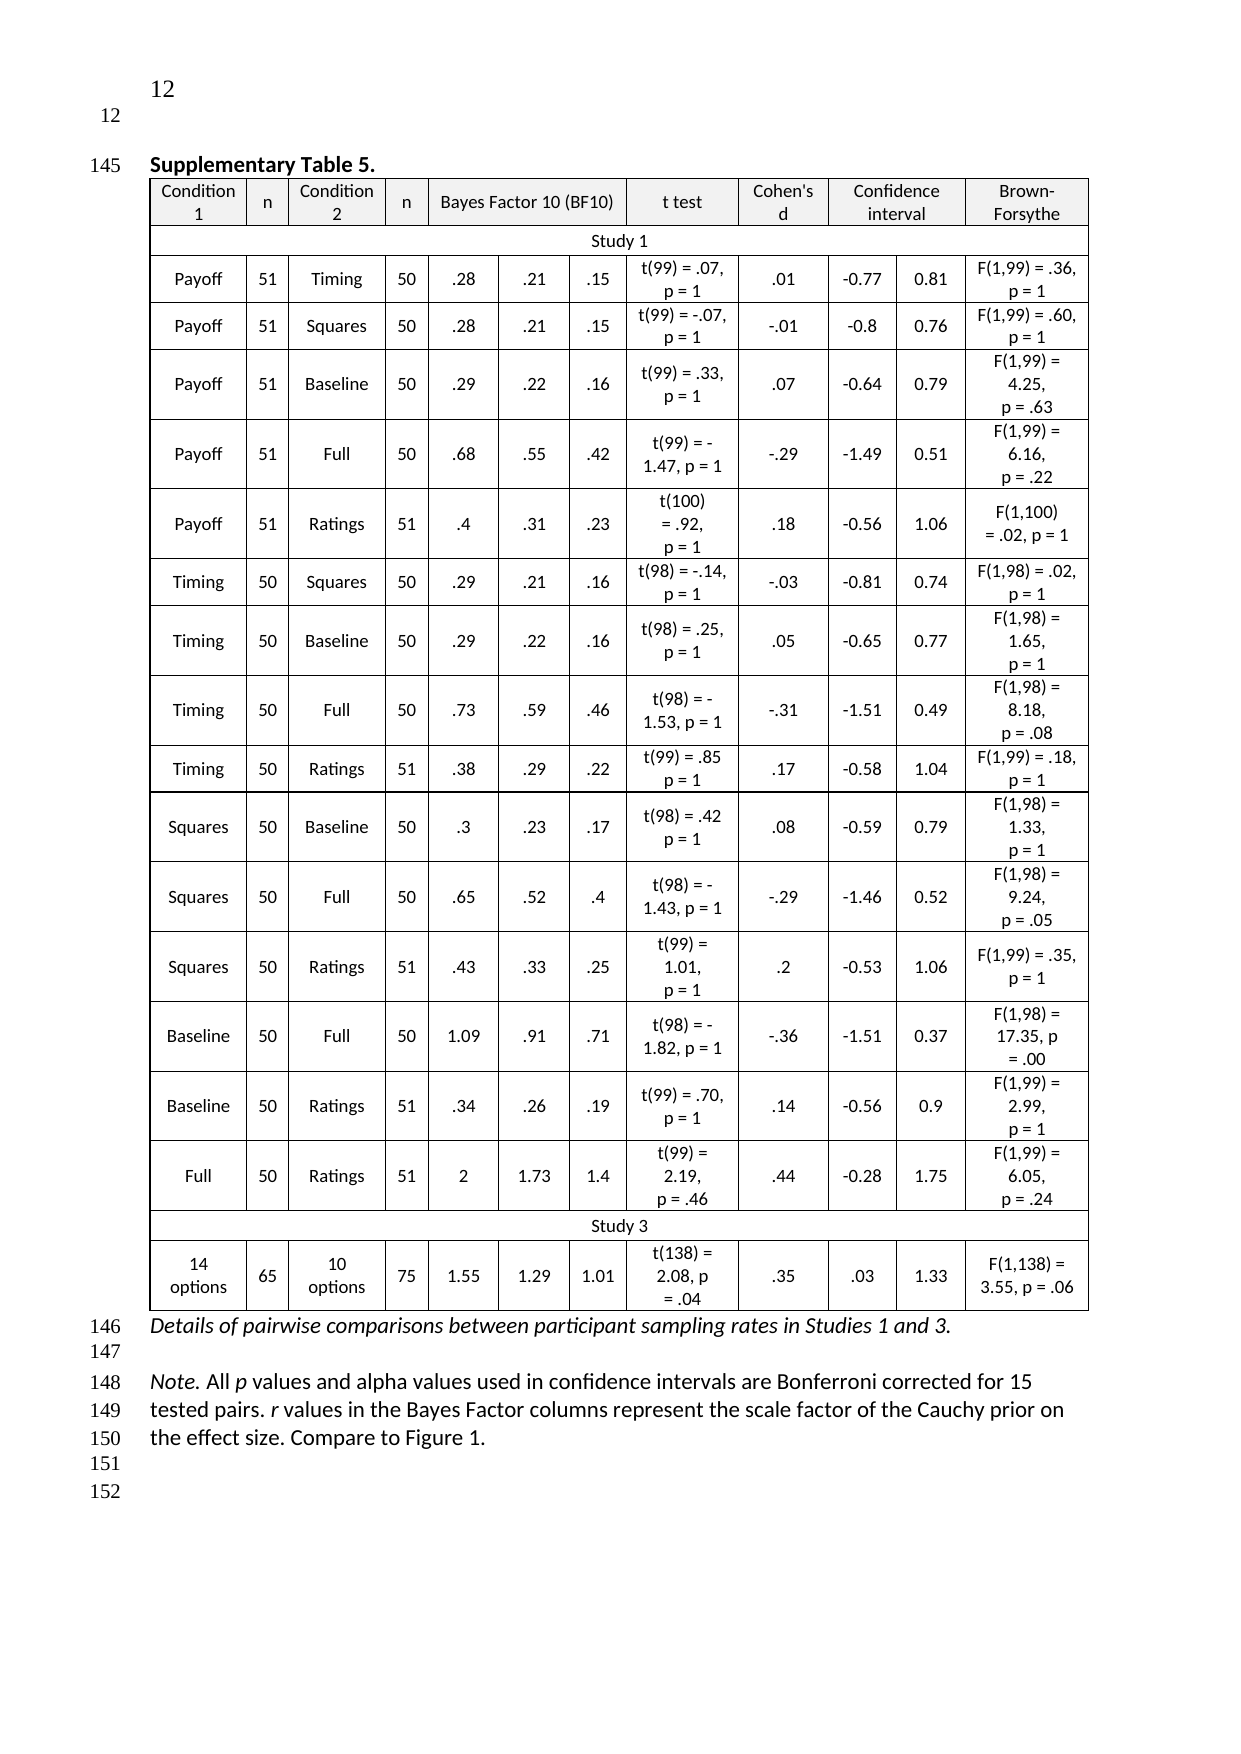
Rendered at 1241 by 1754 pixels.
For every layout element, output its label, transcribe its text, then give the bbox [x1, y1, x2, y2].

table_cell .16 [570, 559, 626, 605]
table_cell 50 [386, 420, 428, 488]
table_cell F(1,98) = 9.24, p = .05 [966, 862, 1088, 931]
table_cell -0.77 [829, 256, 896, 302]
table_cell Baseline [151, 1072, 246, 1140]
table_cell -0.28 [829, 1141, 896, 1210]
table_cell 2 [429, 1141, 498, 1210]
table_cell .4 [429, 489, 498, 558]
text Note. All p values and alpha values used in confidence intervals are Bonferroni corrected for 15 tested pairs. r values in the Bayes Factor columns represent the scale factor of the Cauchy prior on the effect size. Compare to Figure 1. [150, 1367, 1090, 1451]
table_cell Ratings [289, 746, 385, 791]
table_cell .22 [499, 606, 569, 675]
table_header Confidence interval [829, 179, 965, 225]
table_cell Ratings [289, 489, 385, 558]
table_cell Study 3 [151, 1211, 1088, 1240]
table_cell Timing [151, 606, 246, 675]
table_cell Timing [151, 559, 246, 605]
table_cell F(1,99) = 6.05, p = .24 [966, 1141, 1088, 1210]
table_cell 0.77 [897, 606, 965, 675]
table_cell Full [289, 420, 385, 488]
table_cell Payoff [151, 489, 246, 558]
table_cell Squares [151, 932, 246, 1001]
table_cell F(1,100) = .02, p = 1 [966, 489, 1088, 558]
table_cell t(98) = -1.43, p = 1 [627, 862, 738, 931]
table_header n [386, 179, 428, 225]
table_cell Ratings [289, 1141, 385, 1210]
table_cell F(1,98) = 17.35, p = .00 [966, 1002, 1088, 1071]
table_cell 50 [386, 350, 428, 418]
table_cell -1.46 [829, 862, 896, 931]
table_cell .29 [429, 559, 498, 605]
table_cell F(1,99) = 2.99, p = 1 [966, 1072, 1088, 1140]
table_cell 1.29 [499, 1241, 569, 1310]
table_cell .38 [429, 746, 498, 791]
table_cell -.29 [739, 862, 828, 931]
table_cell 14 options [151, 1241, 246, 1310]
table_cell t(99) = .85 p = 1 [627, 746, 738, 791]
table_cell Ratings [289, 1072, 385, 1140]
table_cell .68 [429, 420, 498, 488]
table_cell .59 [499, 676, 569, 744]
table_cell F(1,99) = 6.16, p = .22 [966, 420, 1088, 488]
table_cell 50 [247, 746, 288, 791]
table_cell t(99) = -1.47, p = 1 [627, 420, 738, 488]
table_cell -0.59 [829, 793, 896, 861]
table_cell 51 [386, 746, 428, 791]
table_cell 0.49 [897, 676, 965, 744]
table_cell 51 [386, 1072, 428, 1140]
table_header n [247, 179, 288, 225]
table_cell 50 [386, 793, 428, 861]
table_cell -.36 [739, 1002, 828, 1071]
table_cell t(98) = .25, p = 1 [627, 606, 738, 675]
table_cell .34 [429, 1072, 498, 1140]
table_cell .15 [570, 256, 626, 302]
table_cell Timing [151, 676, 246, 744]
table_cell t(99) = .70, p = 1 [627, 1072, 738, 1140]
table_cell -.03 [739, 559, 828, 605]
table_cell .23 [499, 793, 569, 861]
table_cell 50 [386, 676, 428, 744]
table_cell 1.06 [897, 489, 965, 558]
table_cell 50 [386, 256, 428, 302]
table_cell .71 [570, 1002, 626, 1071]
table_cell .19 [570, 1072, 626, 1140]
table_cell Full [151, 1141, 246, 1210]
table_cell Full [289, 676, 385, 744]
table_cell t(138) = 2.08, p = .04 [627, 1241, 738, 1310]
table_cell Squares [151, 862, 246, 931]
table_cell .25 [570, 932, 626, 1001]
table_cell .46 [570, 676, 626, 744]
table_cell -0.58 [829, 746, 896, 791]
table_cell 1.33 [897, 1241, 965, 1310]
table_cell Baseline [151, 1002, 246, 1071]
table_cell Timing [289, 256, 385, 302]
table_cell -0.8 [829, 303, 896, 349]
table_cell 0.79 [897, 793, 965, 861]
table_header Cohen's d [739, 179, 828, 225]
table_cell 50 [247, 676, 288, 744]
table_cell .28 [429, 303, 498, 349]
table_cell Baseline [289, 350, 385, 418]
table_cell .15 [570, 303, 626, 349]
table_cell 50 [247, 862, 288, 931]
table_cell 75 [386, 1241, 428, 1310]
table_cell -0.56 [829, 489, 896, 558]
table_cell -1.51 [829, 1002, 896, 1071]
table_cell t(99) = -.07, p = 1 [627, 303, 738, 349]
table_header Condition 2 [289, 179, 385, 225]
table_cell Ratings [289, 932, 385, 1001]
table_cell t(98) = -.14, p = 1 [627, 559, 738, 605]
table_cell .07 [739, 350, 828, 418]
table_cell .03 [829, 1241, 896, 1310]
table_cell t(98) = -1.82, p = 1 [627, 1002, 738, 1071]
table_cell 1.01 [570, 1241, 626, 1310]
table_cell -1.49 [829, 420, 896, 488]
table_cell Payoff [151, 256, 246, 302]
table_cell Baseline [289, 793, 385, 861]
table_cell .05 [739, 606, 828, 675]
table_cell .65 [429, 862, 498, 931]
table_cell t(99) = 2.19, p = .46 [627, 1141, 738, 1210]
table_cell Payoff [151, 420, 246, 488]
table_cell 0.76 [897, 303, 965, 349]
table_cell -0.64 [829, 350, 896, 418]
table_cell 50 [247, 1141, 288, 1210]
table_cell 50 [247, 793, 288, 861]
table_cell .26 [499, 1072, 569, 1140]
table_cell 0.74 [897, 559, 965, 605]
table_cell .18 [739, 489, 828, 558]
table_header t test [627, 179, 738, 225]
table_cell 0.81 [897, 256, 965, 302]
table_cell 10 options [289, 1241, 385, 1310]
table_cell t(99) = .33, p = 1 [627, 350, 738, 418]
table_cell -0.53 [829, 932, 896, 1001]
table_cell 51 [386, 489, 428, 558]
table_cell F(1,98) = 1.65, p = 1 [966, 606, 1088, 675]
table_cell .16 [570, 606, 626, 675]
table_cell .29 [429, 350, 498, 418]
table_cell Squares [289, 303, 385, 349]
table_cell 1.73 [499, 1141, 569, 1210]
table_cell 50 [247, 1072, 288, 1140]
table_cell 50 [386, 606, 428, 675]
table_cell 0.37 [897, 1002, 965, 1071]
table_cell 1.04 [897, 746, 965, 791]
text Details of pairwise comparisons between participant sampling rates in Studies 1 and 3. [150, 1311, 1090, 1339]
table_cell 1.09 [429, 1002, 498, 1071]
table_cell .2 [739, 932, 828, 1001]
table_cell .14 [739, 1072, 828, 1140]
table_cell Squares [289, 559, 385, 605]
table_cell F(1,98) = 1.33, p = 1 [966, 793, 1088, 861]
table_cell .31 [499, 489, 569, 558]
table_cell 50 [247, 606, 288, 675]
table_cell -.01 [739, 303, 828, 349]
table_cell 0.52 [897, 862, 965, 931]
text Supplementary Table 5. [150, 150, 1090, 178]
table_cell .33 [499, 932, 569, 1001]
table_header Condition 1 [151, 179, 246, 225]
table_cell -.29 [739, 420, 828, 488]
table_cell F(1,99) = 4.25, p = .63 [966, 350, 1088, 418]
table_cell .21 [499, 559, 569, 605]
table_cell 50 [247, 932, 288, 1001]
table_cell -0.56 [829, 1072, 896, 1140]
table_cell .29 [499, 746, 569, 791]
table_cell .21 [499, 256, 569, 302]
table_cell 51 [386, 932, 428, 1001]
table_header Bayes Factor 10 (BF10) [429, 179, 626, 225]
table_cell F(1,99) = .36, p = 1 [966, 256, 1088, 302]
table_cell .01 [739, 256, 828, 302]
table_cell F(1,98) = .02, p = 1 [966, 559, 1088, 605]
table_cell t(99) = 1.01, p = 1 [627, 932, 738, 1001]
table_cell 1.4 [570, 1141, 626, 1210]
table_cell .44 [739, 1141, 828, 1210]
table_cell Timing [151, 746, 246, 791]
table_cell Payoff [151, 350, 246, 418]
table_cell .43 [429, 932, 498, 1001]
table_cell .17 [739, 746, 828, 791]
table_cell t(98) = .42 p = 1 [627, 793, 738, 861]
table_cell 1.55 [429, 1241, 498, 1310]
table_cell 1.06 [897, 932, 965, 1001]
table_cell 0.51 [897, 420, 965, 488]
table_cell -0.65 [829, 606, 896, 675]
table_cell .17 [570, 793, 626, 861]
table_cell 50 [386, 862, 428, 931]
table_cell F(1,138) = 3.55, p = .06 [966, 1241, 1088, 1310]
table_cell .4 [570, 862, 626, 931]
table_cell .23 [570, 489, 626, 558]
table_cell .91 [499, 1002, 569, 1071]
table_cell .08 [739, 793, 828, 861]
table_cell F(1,99) = .60, p = 1 [966, 303, 1088, 349]
table_cell 50 [247, 559, 288, 605]
table_cell 50 [247, 1002, 288, 1071]
table_cell .16 [570, 350, 626, 418]
table_cell 65 [247, 1241, 288, 1310]
table_cell .21 [499, 303, 569, 349]
table_cell .29 [429, 606, 498, 675]
table_cell t(99) = .07, p = 1 [627, 256, 738, 302]
table_cell 51 [386, 1141, 428, 1210]
table_cell 51 [247, 420, 288, 488]
table_cell 50 [386, 559, 428, 605]
table_header Brown-Forsythe [966, 179, 1088, 225]
table_cell .52 [499, 862, 569, 931]
table_cell t(98) = -1.53, p = 1 [627, 676, 738, 744]
table_cell .22 [570, 746, 626, 791]
table_cell t(100) = .92, p = 1 [627, 489, 738, 558]
table_cell .55 [499, 420, 569, 488]
table_cell Full [289, 1002, 385, 1071]
table_cell 51 [247, 303, 288, 349]
table_cell 51 [247, 489, 288, 558]
table_cell F(1,98) = 8.18, p = .08 [966, 676, 1088, 744]
table_cell .22 [499, 350, 569, 418]
table_cell Squares [151, 793, 246, 861]
table_cell -1.51 [829, 676, 896, 744]
table_cell Baseline [289, 606, 385, 675]
table_cell Full [289, 862, 385, 931]
table_cell 50 [386, 303, 428, 349]
table_cell .3 [429, 793, 498, 861]
table_cell F(1,99) = .35, p = 1 [966, 932, 1088, 1001]
table_cell -.31 [739, 676, 828, 744]
table_cell F(1,99) = .18, p = 1 [966, 746, 1088, 791]
table_cell Payoff [151, 303, 246, 349]
table_cell Study 1 [151, 226, 1088, 255]
table_cell -0.81 [829, 559, 896, 605]
table_cell .73 [429, 676, 498, 744]
table_cell .42 [570, 420, 626, 488]
table_cell 51 [247, 256, 288, 302]
table_cell 1.75 [897, 1141, 965, 1210]
table_cell 51 [247, 350, 288, 418]
table_cell 50 [386, 1002, 428, 1071]
table_cell 0.79 [897, 350, 965, 418]
table_cell 0.9 [897, 1072, 965, 1140]
table_cell .28 [429, 256, 498, 302]
table_cell .35 [739, 1241, 828, 1310]
